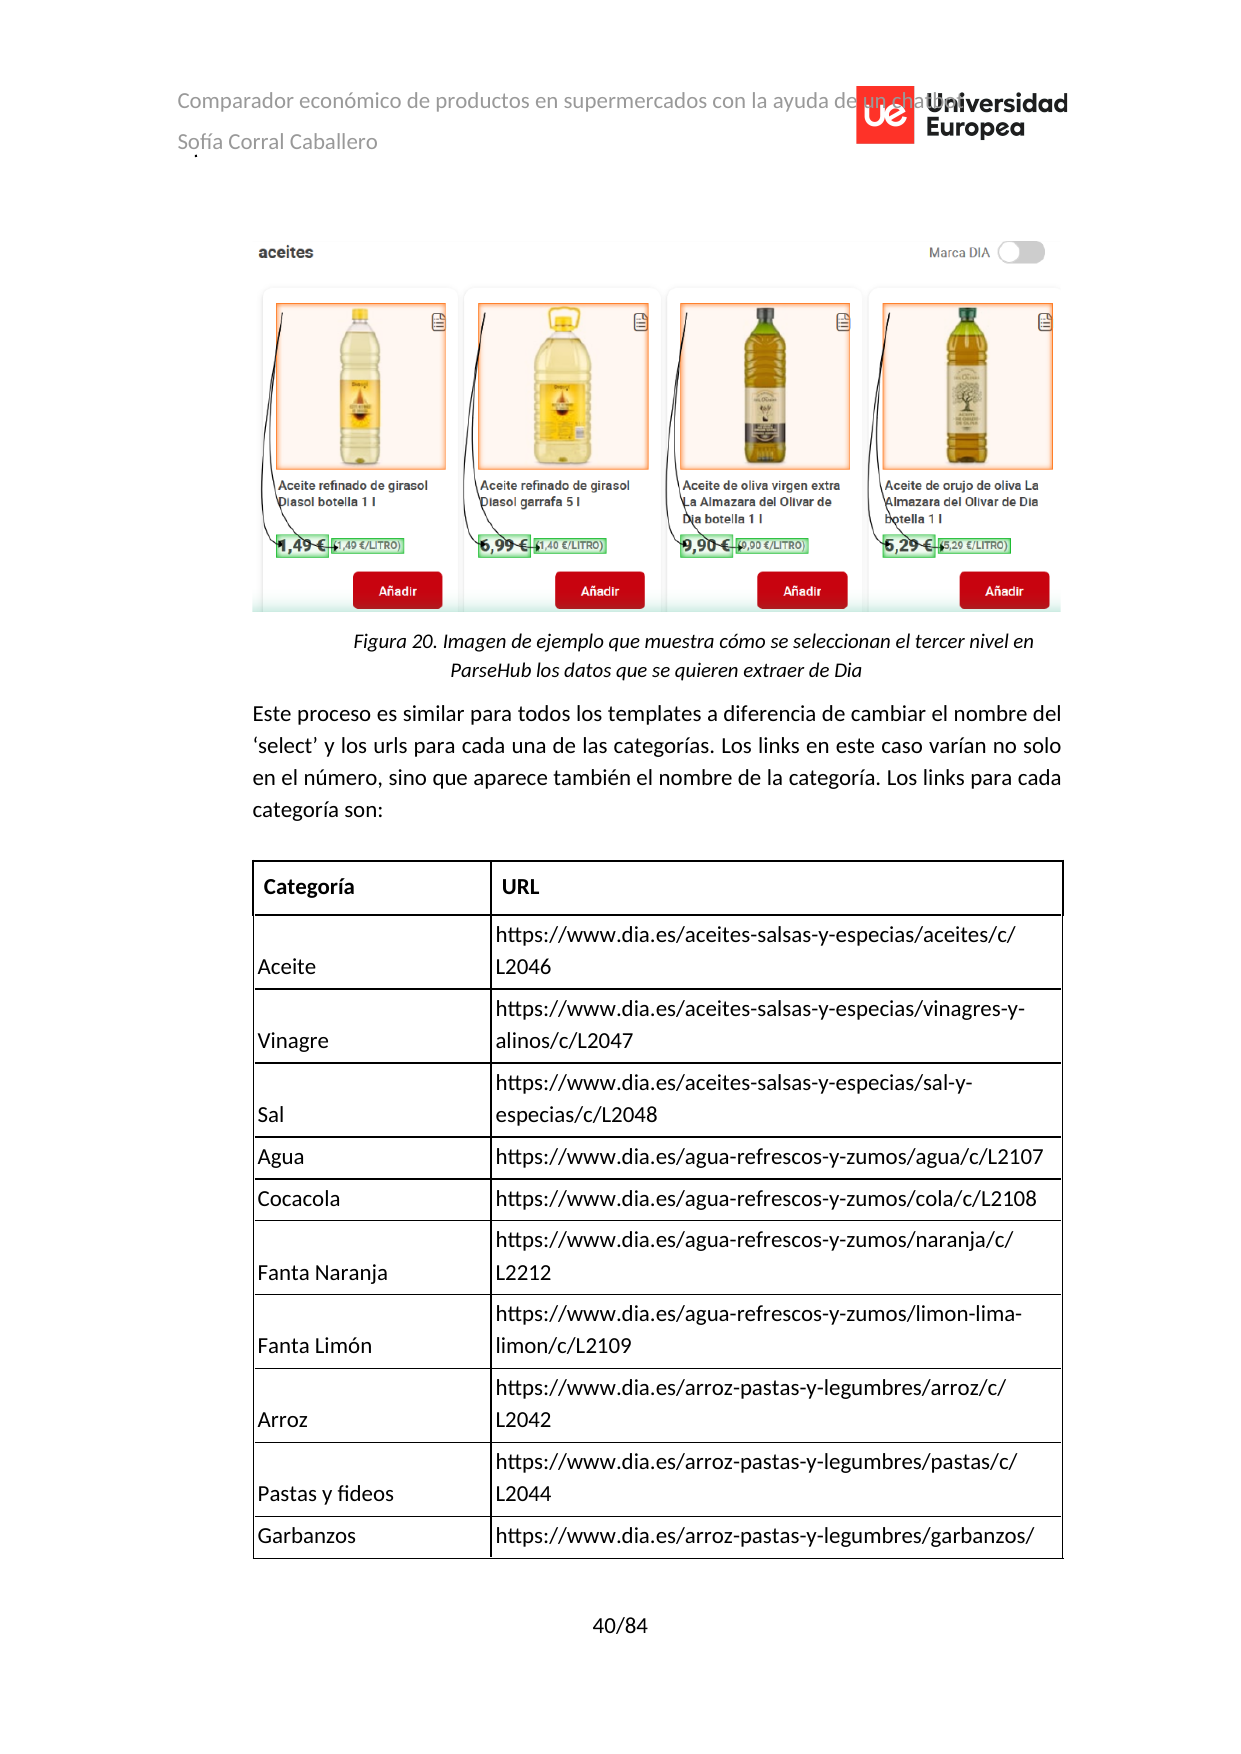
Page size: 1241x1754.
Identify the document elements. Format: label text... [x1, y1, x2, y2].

text Este proceso es similar para todos los templates a diferencia de cambiar el nombre del ‘select’ y los urls para cada una de las categorías. Los links en este caso varían no solo en el número, sino que aparece también el nombre de la categoría. Los links para cada categoría son: [252, 699, 1063, 823]
picture [252, 236, 1061, 612]
text Figura 20. Imagen de ejemplo que muestra cómo se seleccionan el tercer nivel en ParseHub los datos que se quieren extraer de Dia [252, 628, 1063, 682]
picture [856, 86, 1068, 144]
